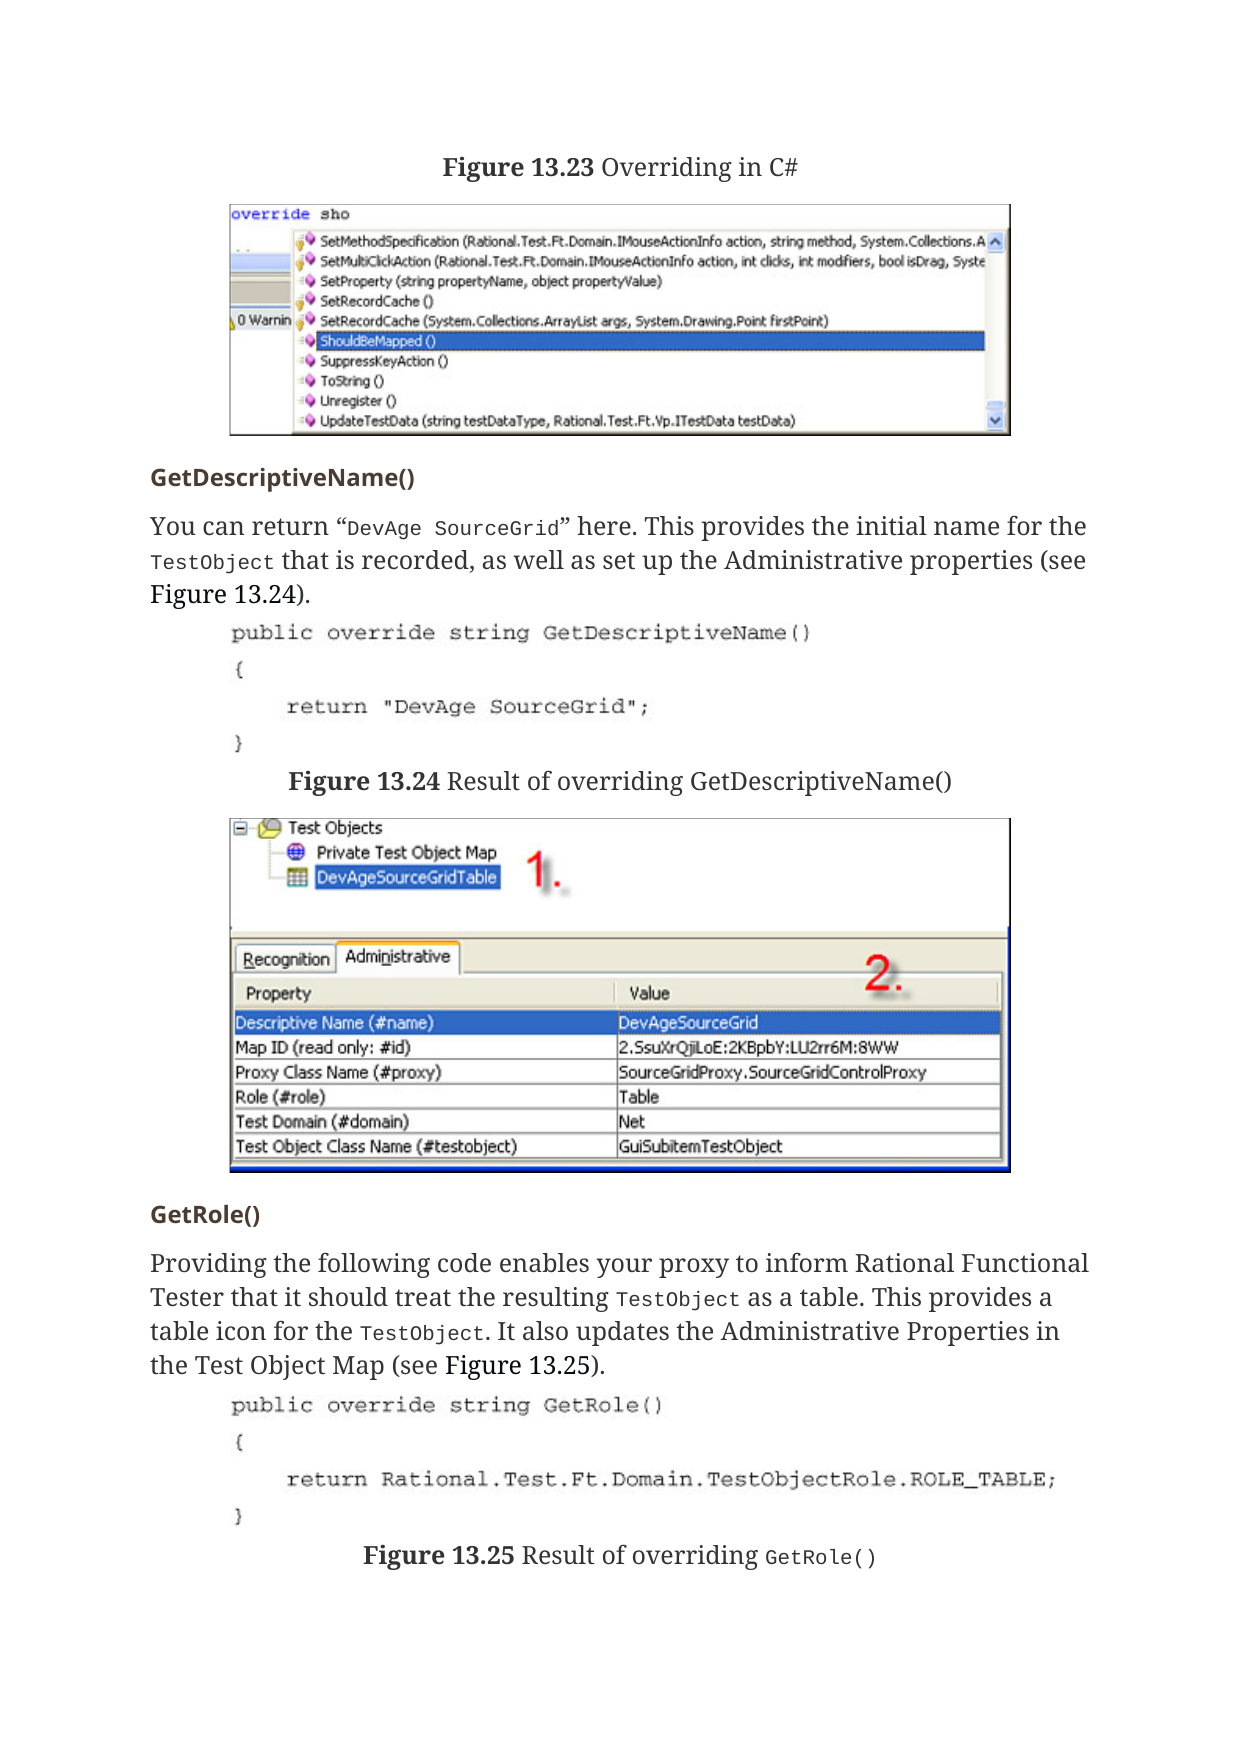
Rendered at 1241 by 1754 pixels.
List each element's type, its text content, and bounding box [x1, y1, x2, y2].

picture [230, 623, 811, 754]
text Figure 13.25 Result of overriding GetRole() [150, 1537, 1090, 1572]
picture [229, 204, 1011, 436]
text Figure 13.24 Result of overriding GetDescriptiveName() [150, 764, 1090, 798]
text GetRole() [150, 1198, 1090, 1231]
text Figure 13.23 Overriding in C# [150, 150, 1090, 184]
text Providing the following code enables your proxy to inform Rational Functional Tester that it should treat the resulting TestObject as a table. This provides a table icon for the TestObject. It also updates the Administrative Properties in the Test Object Map (see Figure 13.25). [150, 1246, 1090, 1382]
picture [230, 1394, 1055, 1528]
picture [229, 818, 1011, 1173]
text You can return “DevAge SourceGrid” here. This provides the initial name for the TestObject that is recorded, as well as set up the Administrative properties (see Figure 13.24). [150, 508, 1090, 611]
text GetDescriptiveName() [150, 461, 1090, 493]
